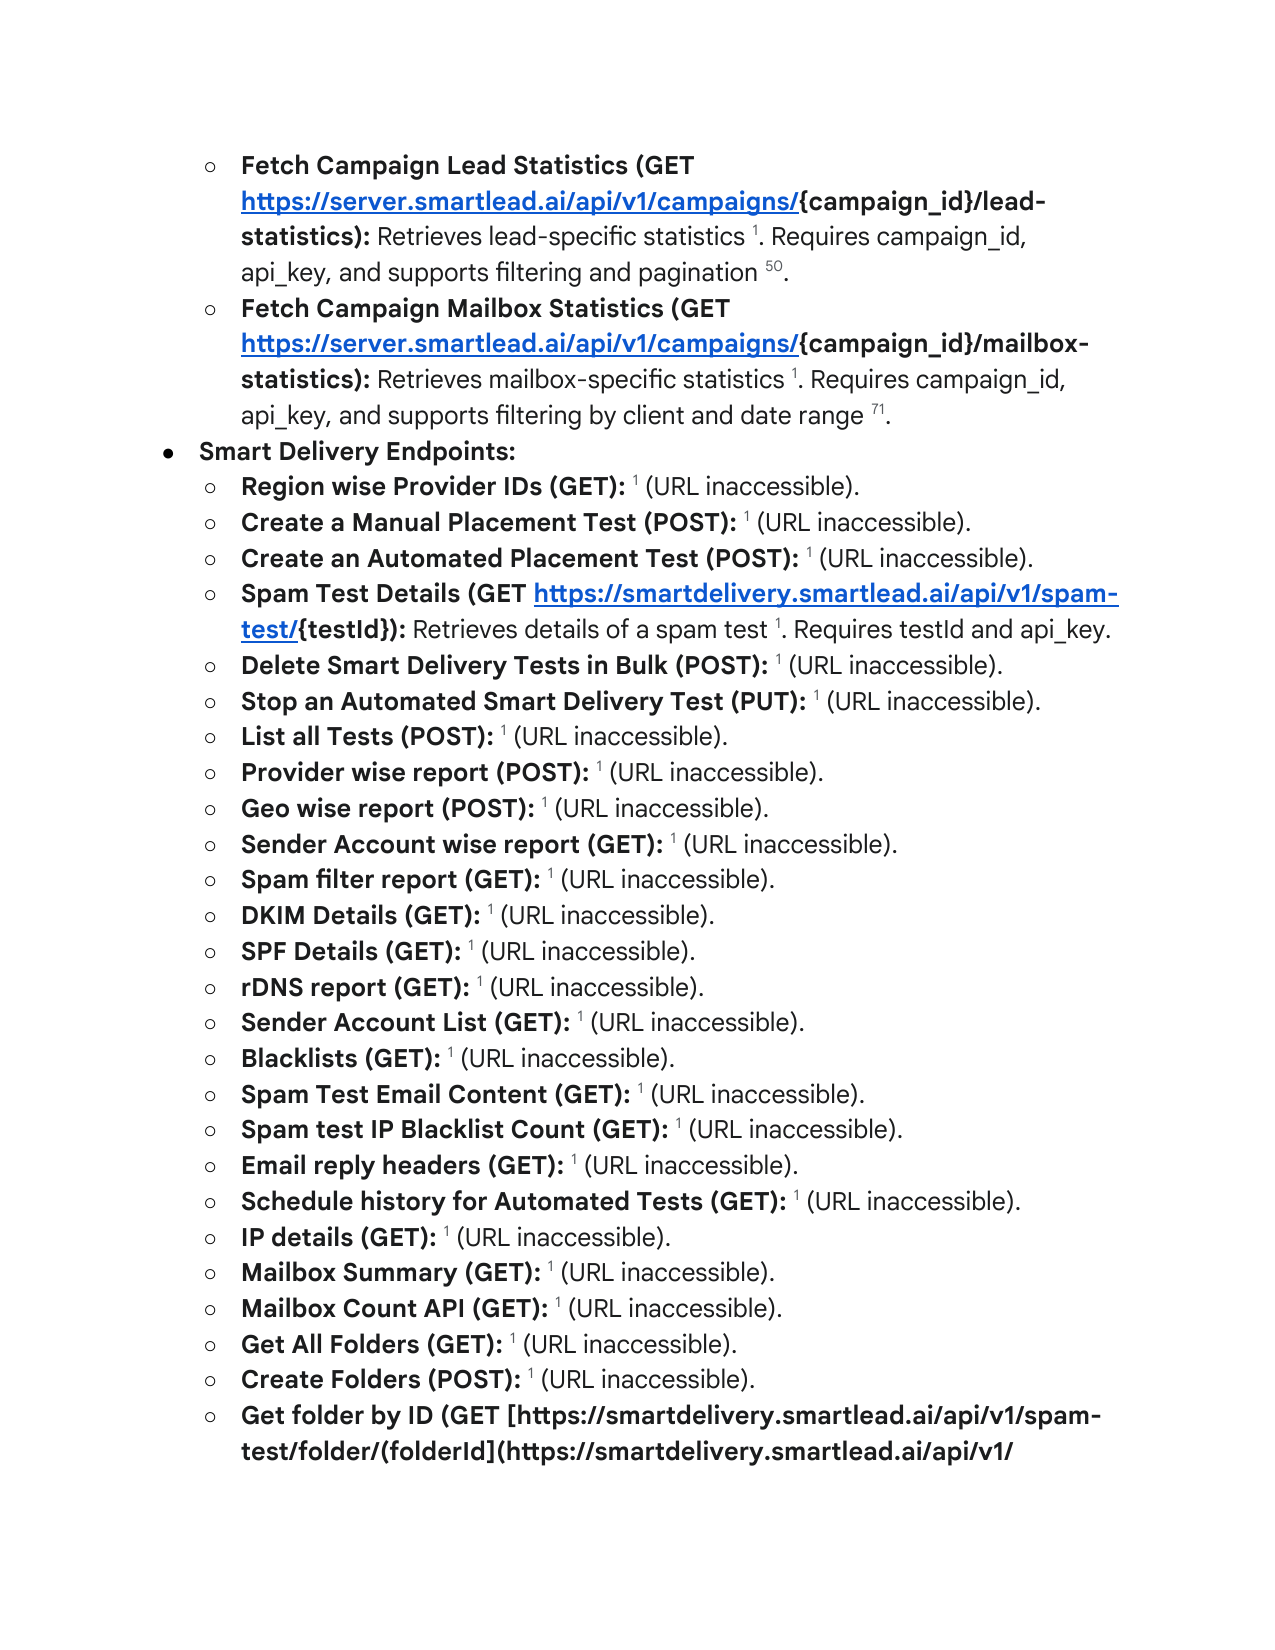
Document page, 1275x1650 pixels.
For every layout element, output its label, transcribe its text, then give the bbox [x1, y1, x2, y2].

list SPF Details (GET): 1 (URL inaccessible). [203, 936, 1125, 967]
list Sender Account wise report (GET): 1 (URL inaccessible). [203, 829, 1125, 860]
list Fetch Campaign Mailbox Statistics (GET https://server.smartlead.ai/api/v1/campaigns/{campaign_id}/mailbox-statistics): Retrieves mailbox-specific statistics 1. Requires campaign_id, api_key, and supports filtering by client and date range 71. [203, 293, 1125, 431]
list Region wise Provider IDs (GET): 1 (URL inaccessible). [203, 472, 1125, 503]
list Spam test IP Blacklist Count (GET): 1 (URL inaccessible). [203, 1115, 1125, 1146]
list Email reply headers (GET): 1 (URL inaccessible). [203, 1150, 1125, 1182]
list DKIM Details (GET): 1 (URL inaccessible). [203, 900, 1125, 932]
list Provider wise report (POST): 1 (URL inaccessible). [203, 757, 1125, 789]
list Delete Smart Delivery Tests in Bulk (POST): 1 (URL inaccessible). [203, 650, 1125, 682]
list List all Tests (POST): 1 (URL inaccessible). [203, 722, 1125, 753]
list Spam Test Details (GET https://smartdelivery.smartlead.ai/api/v1/spam-test/{testId}): Retrieves details of a spam test 1. Requires testId and api_key. [203, 579, 1125, 646]
list Mailbox Summary (GET): 1 (URL inaccessible). [203, 1258, 1125, 1289]
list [203, 1401, 1125, 1468]
list Smart Delivery Endpoints: [161, 436, 1125, 467]
list Mailbox Count API (GET): 1 (URL inaccessible). [203, 1293, 1125, 1325]
list Spam filter report (GET): 1 (URL inaccessible). [203, 864, 1125, 896]
list Get All Folders (GET): 1 (URL inaccessible). [203, 1329, 1125, 1360]
list Create a Manual Placement Test (POST): 1 (URL inaccessible). [203, 507, 1125, 539]
list rDNS report (GET): 1 (URL inaccessible). [203, 972, 1125, 1003]
list Blacklists (GET): 1 (URL inaccessible). [203, 1043, 1125, 1074]
list Sender Account List (GET): 1 (URL inaccessible). [203, 1007, 1125, 1039]
list Schedule history for Automated Tests (GET): 1 (URL inaccessible). [203, 1186, 1125, 1217]
list IP details (GET): 1 (URL inaccessible). [203, 1222, 1125, 1253]
list Spam Test Email Content (GET): 1 (URL inaccessible). [203, 1079, 1125, 1110]
list Create Folders (POST): 1 (URL inaccessible). [203, 1365, 1125, 1396]
list Create an Automated Placement Test (POST): 1 (URL inaccessible). [203, 543, 1125, 574]
list Fetch Campaign Lead Statistics (GET https://server.smartlead.ai/api/v1/campaigns/{campaign_id}/lead-statistics): Retrieves lead-specific statistics 1. Requires campaign_id, api_key, and supports filtering and pagination 50. [203, 150, 1125, 288]
list Geo wise report (POST): 1 (URL inaccessible). [203, 793, 1125, 824]
list Stop an Automated Smart Delivery Test (PUT): 1 (URL inaccessible). [203, 686, 1125, 717]
